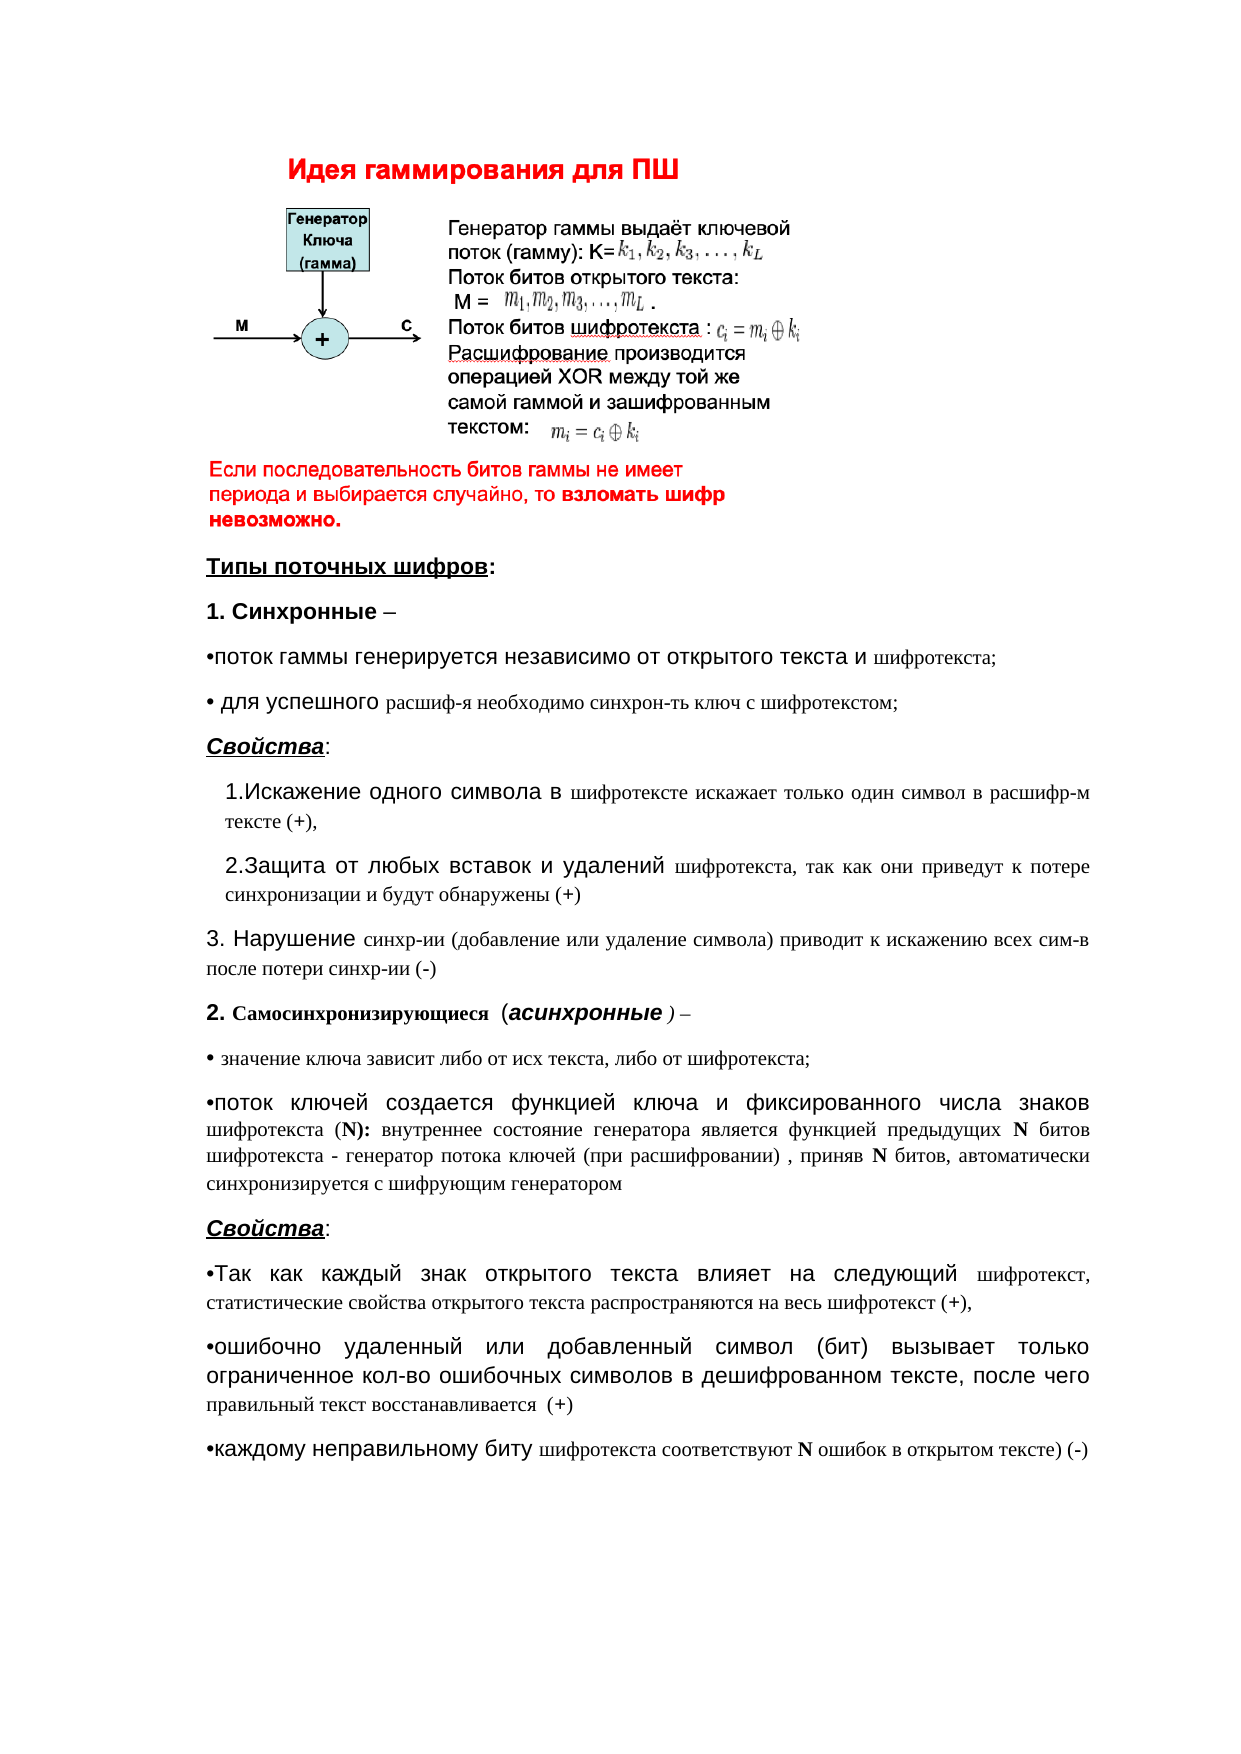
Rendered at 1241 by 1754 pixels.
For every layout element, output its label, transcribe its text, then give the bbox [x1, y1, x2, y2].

text •поток ключей создается функцией ключа и фиксированного числа знаков шифротекста (N): внутреннее состояние генератора является функцией предыдущих N битов шифротекста - генератор потока ключей (при расшифровании) , приняв N битов, автоматически синхронизируется с шифрующим генератором [206, 1089, 1090, 1196]
text •ошибочно удаленный или добавленный символ (бит) вызывает только ограниченное кол-во ошибочных символов в дешифрованном тексте, после чего правильный текст восстанавливается (+) [206, 1333, 1090, 1416]
text 1. Синхронные – [206, 598, 1090, 624]
text •поток гаммы генерируется независимо от открытого текста и шифротекста; [206, 643, 1090, 669]
text • значение ключа зависит либо от исх текста, либо от шифротекста; [206, 1044, 1090, 1070]
text Свойства: [206, 1214, 1090, 1241]
text •каждому неправильному биту шифротекста соответствуют N ошибок в открытом тексте) (-) [206, 1435, 1090, 1461]
text 3. Нарушение синхр-ии (добавление или удаление символа) приводит к искажению всех сим-в после потери синхр-ии (-) [206, 925, 1090, 980]
text •Так как каждый знак открытого текста влияет на следующий шифротекст, статистические свойства открытого текста распространяются на весь шифротекст (+), [206, 1259, 1090, 1314]
text 2.Защита от любых вставок и удалений шифротекста, так как они приведут к потере синхронизации и будут обнаружены (+) [225, 852, 1090, 907]
text 2. Самосинхронизирующиеся (асинхронные ) – [206, 999, 1090, 1025]
text 1.Искажение одного символа в шифротексте искажает только один символ в расшифр-м тексте (+), [225, 778, 1090, 833]
text Свойства: [206, 733, 1090, 759]
picture [206, 150, 805, 534]
text • для успешного расшиф-я необходимо синхрон-ть ключ с шифротекстом; [206, 688, 1090, 714]
text Типы поточных шифров: [206, 553, 1090, 579]
